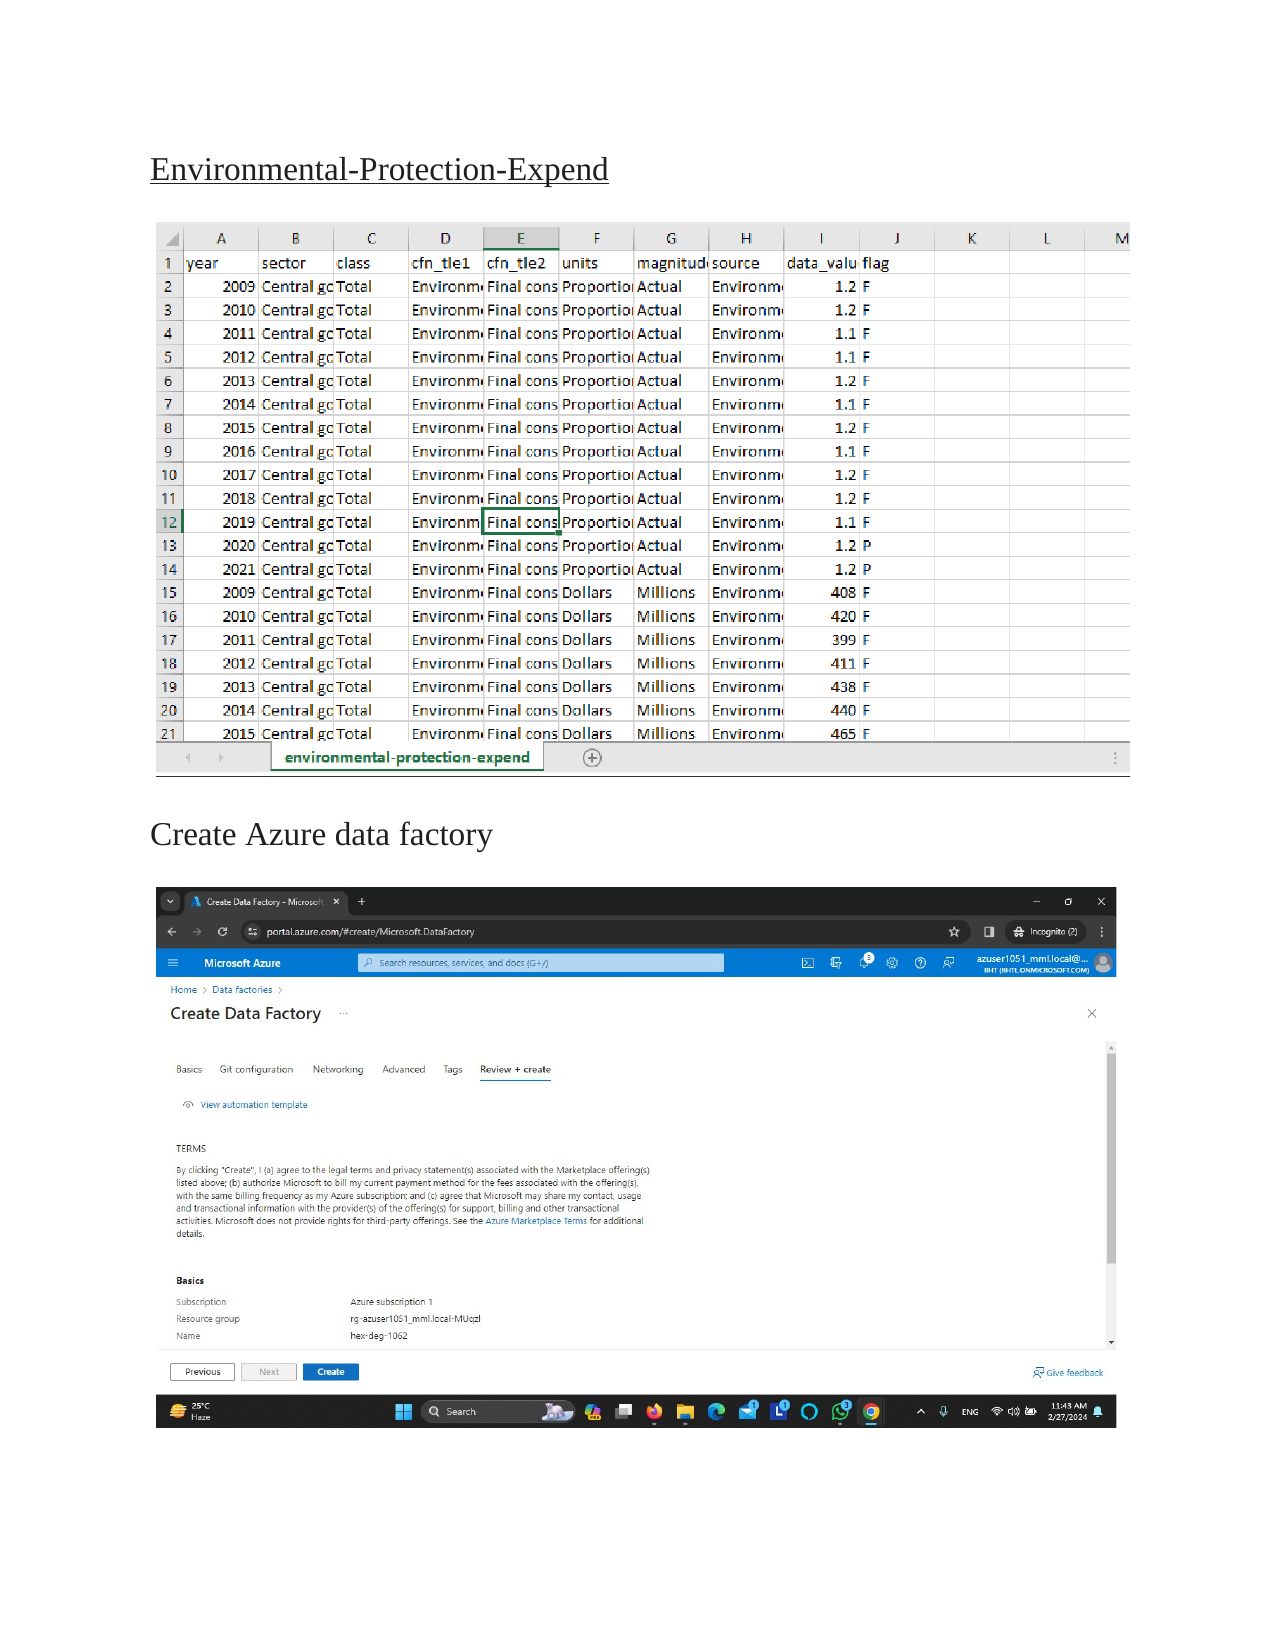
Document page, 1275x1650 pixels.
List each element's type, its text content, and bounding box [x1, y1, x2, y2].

picture [156, 887, 1117, 1428]
text Create Azure data factory [150, 814, 1148, 852]
picture [156, 222, 1130, 777]
